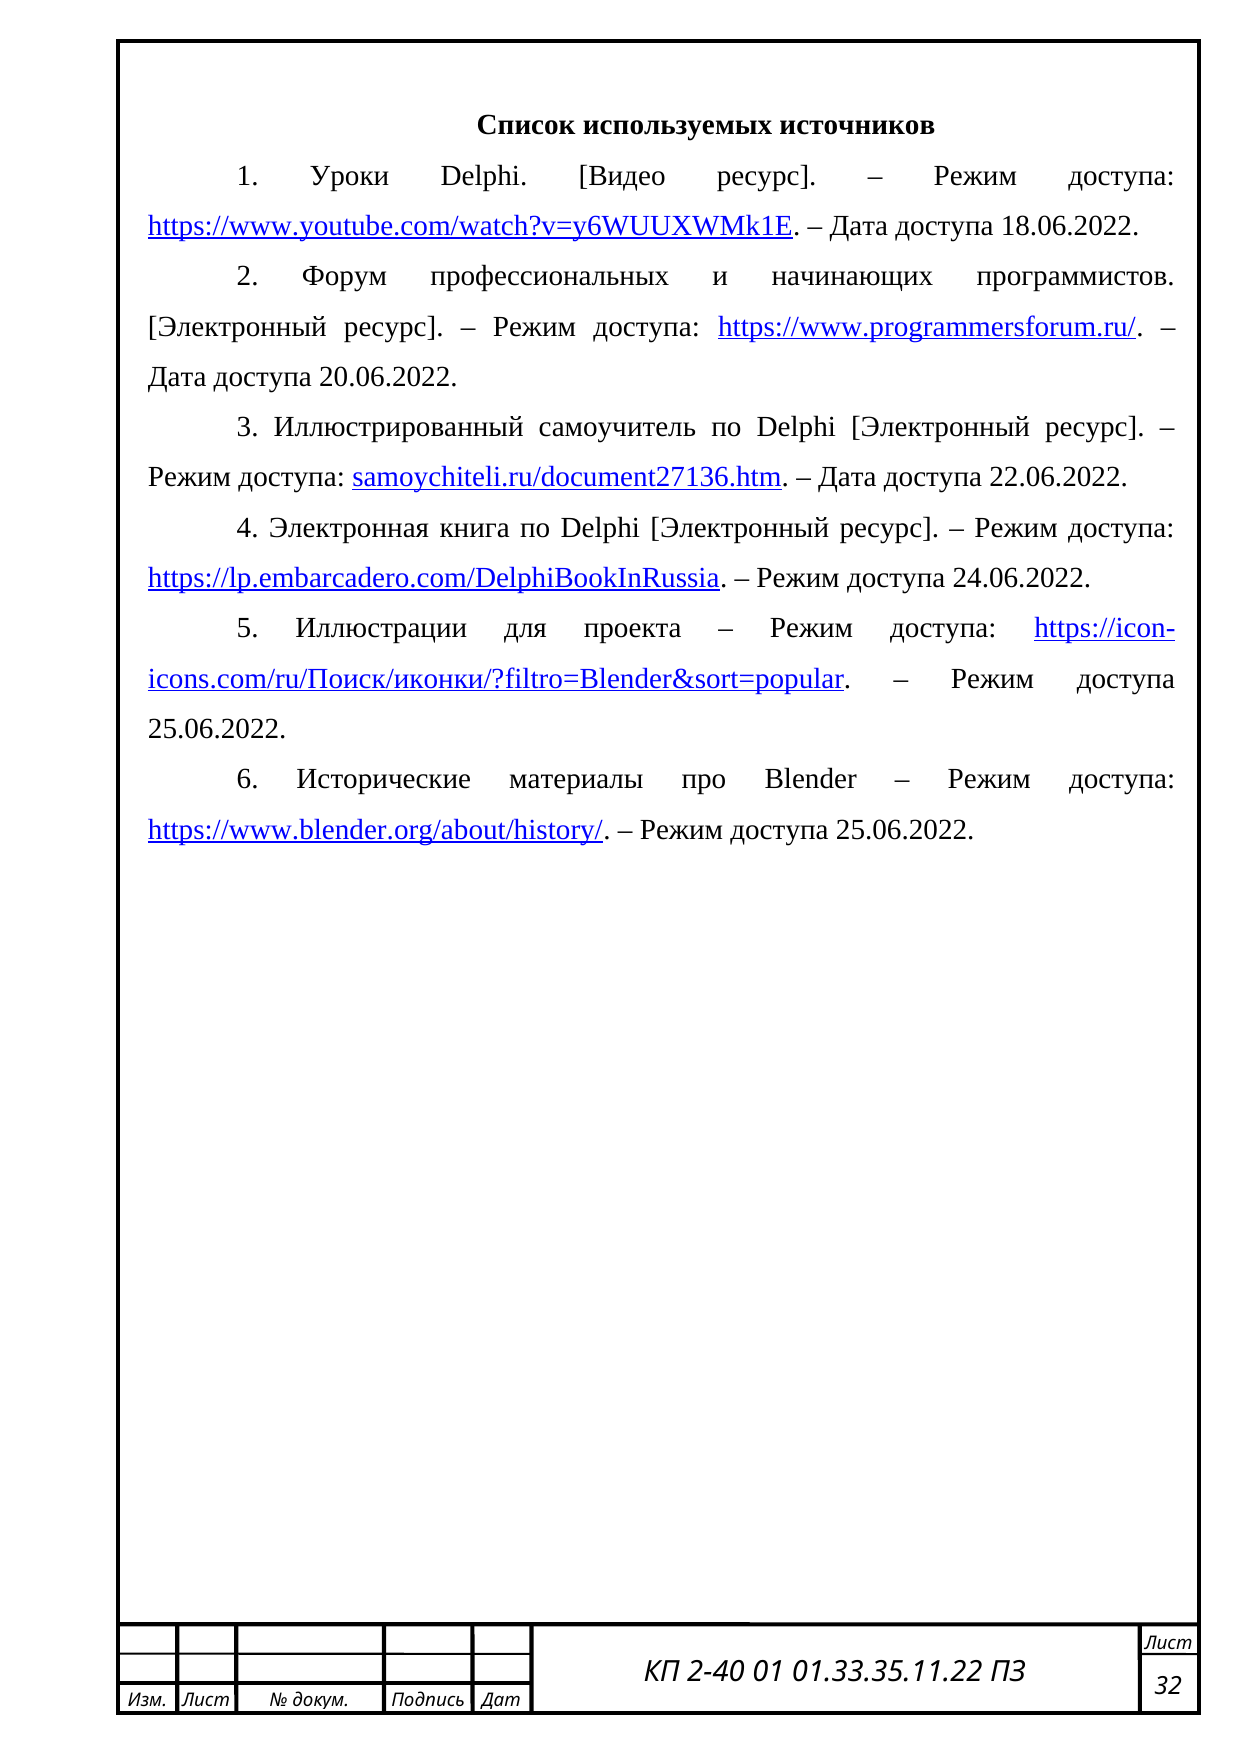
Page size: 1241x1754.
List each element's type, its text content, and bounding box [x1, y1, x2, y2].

text Список используемых источников [148, 107, 1175, 141]
text 1. Уроки Delphi. [Видео ресурс]. – Режим доступа: https://www.youtube.com/watch?v=y6WUUXWMk1E. – Дата доступа 18.06.2022. [148, 158, 1175, 242]
text 3. Иллюстрированный самоучитель по Delphi [Электронный ресурс]. – Режим доступа: samoychiteli.ru/document27136.htm. – Дата доступа 22.06.2022. [148, 409, 1175, 493]
text 6. Исторические материалы про Blender – Режим доступа: https://www.blender.org/about/history/. – Режим доступа 25.06.2022. [148, 761, 1175, 845]
text 4. Электронная книга по Delphi [Электронный ресурс]. – Режим доступа: https://lp.embarcadero.com/DelphiBookInRussia. – Режим доступа 24.06.2022. [148, 510, 1175, 594]
text 5. Иллюстрации для проекта – Режим доступа: https://icon-icons.com/ru/Поиск/иконки/?filtro=Blender&sort=popular. – Режим доступа 25.06.2022. [148, 611, 1175, 745]
text 2. Форум профессиональных и начинающих программистов. [Электронный ресурс]. – Режим доступа: https://www.programmersforum.ru/. – Дата доступа 20.06.2022. [148, 258, 1175, 392]
